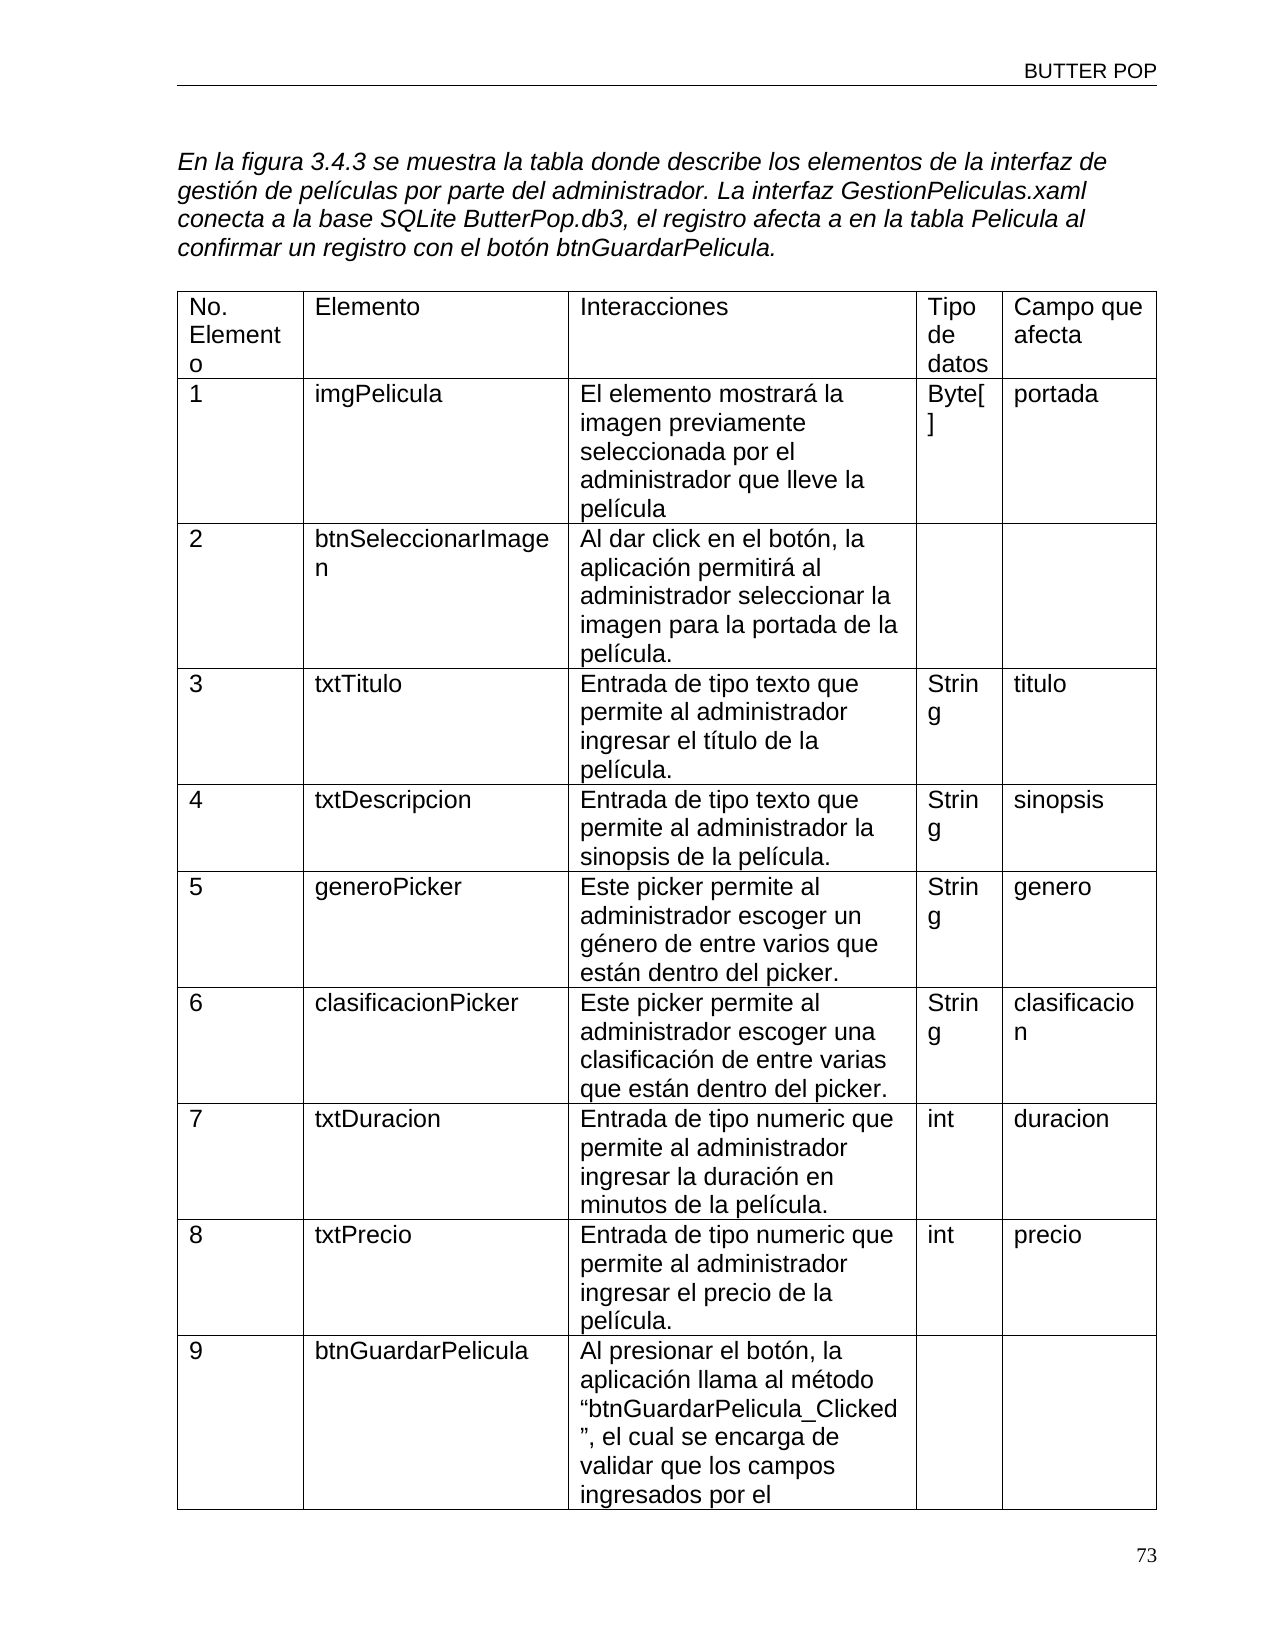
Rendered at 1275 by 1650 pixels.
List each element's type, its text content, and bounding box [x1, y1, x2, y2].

table_cell 9 [178, 1336, 303, 1508]
table_header Interacciones [569, 292, 916, 378]
text En la figura 3.4.3 se muestra la tabla donde describe los elementos de la interfaz de gestión de películas por parte del administrador. La interfaz GestionPeliculas.xaml conecta a la base SQLite ButterPop.db3, el registro afecta a en la tabla Pelicula al confirmar un registro con el botón btnGuardarPelicula. [177, 147, 1157, 262]
table_cell 1 [178, 379, 303, 523]
table_cell Entrada de tipo texto que permite al administrador la sinopsis de la película. [569, 785, 916, 871]
table_cell Entrada de tipo numeric que permite al administrador ingresar la duración en minutos de la película. [569, 1104, 916, 1219]
table_cell Al dar click en el botón, la aplicación permitirá al administrador seleccionar la imagen para la portada de la película. [569, 524, 916, 667]
table_cell txtDescripcion [304, 785, 568, 871]
table_cell 7 [178, 1104, 303, 1219]
table_cell [917, 1336, 1002, 1508]
table_cell String [917, 988, 1002, 1103]
table_cell 4 [178, 785, 303, 871]
table_cell clasificacionPicker [304, 988, 568, 1103]
table_cell String [917, 872, 1002, 987]
table_cell [917, 524, 1002, 667]
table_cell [569, 1336, 916, 1508]
table_cell 2 [178, 524, 303, 667]
table_cell 3 [178, 669, 303, 783]
table_cell String [917, 785, 1002, 871]
table_cell [1003, 524, 1156, 667]
table_cell imgPelicula [304, 379, 568, 523]
table_cell btnGuardarPelicula [304, 1336, 568, 1508]
table_cell Entrada de tipo numeric que permite al administrador ingresar el precio de la película. [569, 1220, 916, 1335]
table_header No. Elemento [178, 292, 303, 378]
table_cell 8 [178, 1220, 303, 1335]
table_cell generoPicker [304, 872, 568, 987]
table_header Elemento [304, 292, 568, 378]
table_cell txtTitulo [304, 669, 568, 783]
table_cell Entrada de tipo texto que permite al administrador ingresar el título de la película. [569, 669, 916, 783]
table_cell [1003, 1336, 1156, 1508]
table_cell 5 [178, 872, 303, 987]
table_cell btnSeleccionarImagen [304, 524, 568, 667]
table_cell genero [1003, 872, 1156, 987]
table_cell duracion [1003, 1104, 1156, 1219]
table_cell 6 [178, 988, 303, 1103]
table_cell String [917, 669, 1002, 783]
table_cell int [917, 1220, 1002, 1335]
table_cell El elemento mostrará la imagen previamente seleccionada por el administrador que lleve la película [569, 379, 916, 523]
table_header Campo que afecta [1003, 292, 1156, 378]
table_cell txtPrecio [304, 1220, 568, 1335]
table_cell Este picker permite al administrador escoger una clasificación de entre varias que están dentro del picker. [569, 988, 916, 1103]
table_cell int [917, 1104, 1002, 1219]
table_cell titulo [1003, 669, 1156, 783]
table_header Tipo de datos [917, 292, 1002, 378]
table_cell portada [1003, 379, 1156, 523]
table_cell Este picker permite al administrador escoger un género de entre varios que están dentro del picker. [569, 872, 916, 987]
table_cell sinopsis [1003, 785, 1156, 871]
table_cell txtDuracion [304, 1104, 568, 1219]
table_cell clasificacion [1003, 988, 1156, 1103]
table_cell precio [1003, 1220, 1156, 1335]
table_cell Byte[] [917, 379, 1002, 523]
